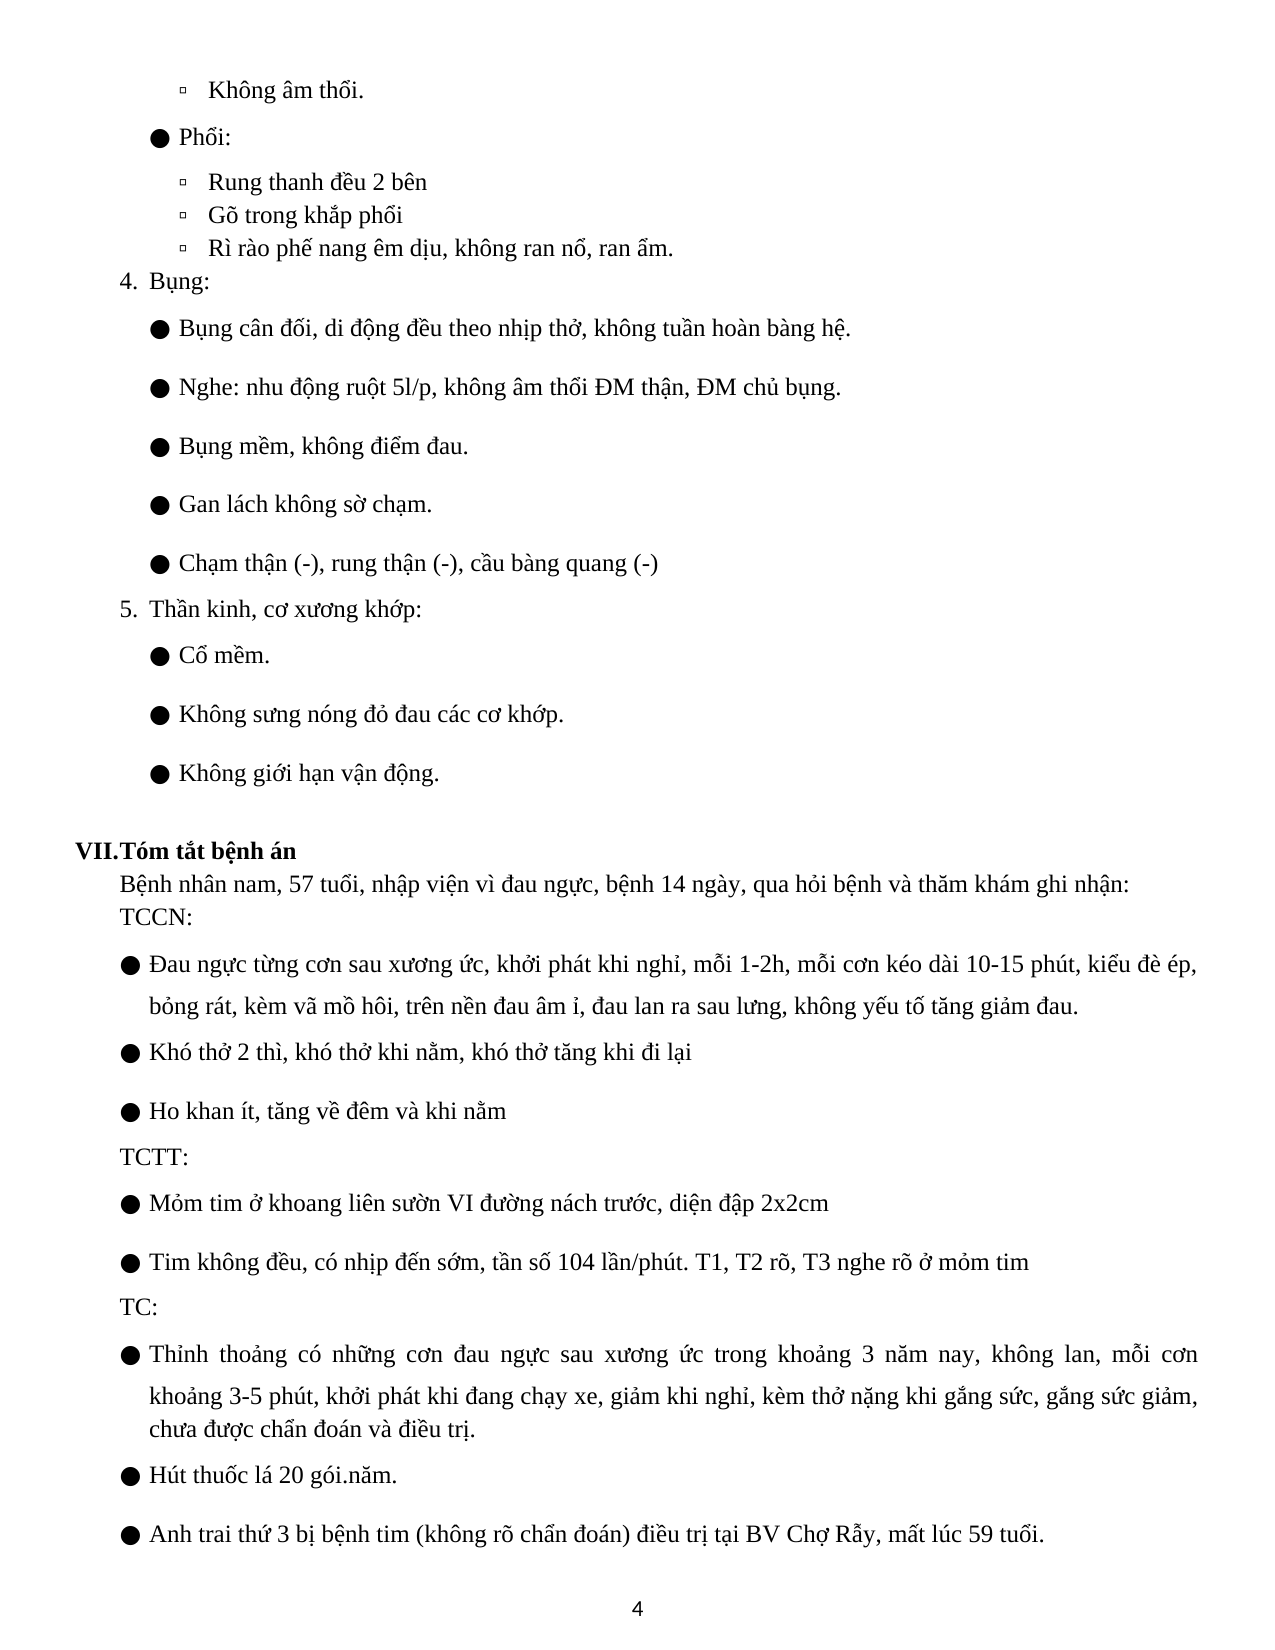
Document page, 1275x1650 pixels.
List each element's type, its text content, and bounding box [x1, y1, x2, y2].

text TC: [119, 1292, 1200, 1321]
list Gõ trong khắp phổi [178, 200, 1200, 229]
list Phổi: [149, 108, 1200, 159]
list Gan lách không sờ chạm. [149, 476, 1200, 527]
list Mỏm tim ở khoang liên sườn VI đường nách trước, diện đập 2x2cm [119, 1174, 1200, 1226]
list Ho khan ít, tăng về đêm và khi nằm [119, 1083, 1200, 1134]
list Cổ mềm. [149, 627, 1200, 678]
list Thần kinh, cơ xương khớp: [119, 594, 1200, 622]
list Thỉnh thoảng có những cơn đau ngực sau xương ức trong khoảng 3 năm nay, không lan, mỗi cơn khoảng 3-5 phút, khởi phát khi đang chạy xe, giảm khi nghỉ, kèm thở nặng khi gắng sức, gắng sức giảm, chưa được chẩn đoán và điều trị. [119, 1325, 1200, 1443]
text TCCN: [119, 902, 1200, 931]
list Bụng cân đối, di động đều theo nhịp thở, không tuần hoàn bàng hệ. [149, 299, 1200, 351]
list Tim không đều, có nhịp đến sớm, tần số 104 lần/phút. T1, T2 rõ, T3 nghe rõ ở mỏm tim [119, 1233, 1200, 1285]
list Đau ngực từng cơn sau xương ức, khởi phát khi nghỉ, mỗi 1-2h, mỗi cơn kéo dài 10-15 phút, kiểu đè ép, bỏng rát, kèm vã mồ hôi, trên nền đau âm ỉ, đau lan ra sau lưng, không yếu tố tăng giảm đau. [119, 935, 1200, 1019]
list Rung thanh đều 2 bên [178, 167, 1200, 196]
list Không giới hạn vận động. [149, 744, 1200, 796]
list Không âm thổi. [178, 75, 1200, 104]
list Nghe: nhu động ruột 5l/p, không âm thổi ĐM thận, ĐM chủ bụng. [149, 358, 1200, 409]
list Rì rào phế nang êm dịu, không ran nổ, ran ẩm. [178, 233, 1200, 262]
text TCTT: [119, 1142, 1200, 1170]
list Không sưng nóng đỏ đau các cơ khớp. [149, 686, 1200, 737]
list Bụng mềm, không điểm đau. [149, 417, 1200, 468]
list Hút thuốc lá 20 gói.năm. [119, 1447, 1200, 1498]
list Anh trai thứ 3 bị bệnh tim (không rõ chẩn đoán) điều trị tại BV Chợ Rẫy, mất lúc 59 tuổi. [119, 1506, 1200, 1557]
list Chạm thận (-), rung thận (-), cầu bàng quang (-) [149, 535, 1200, 586]
text Bệnh nhân nam, 57 tuổi, nhập viện vì đau ngực, bệnh 14 ngày, qua hỏi bệnh và thăm khám ghi nhận: [119, 869, 1200, 898]
list Bụng: [119, 266, 1200, 295]
list Khó thở 2 thì, khó thở khi nằm, khó thở tăng khi đi lại [119, 1024, 1200, 1075]
list Tóm tắt bệnh án [75, 836, 1200, 865]
